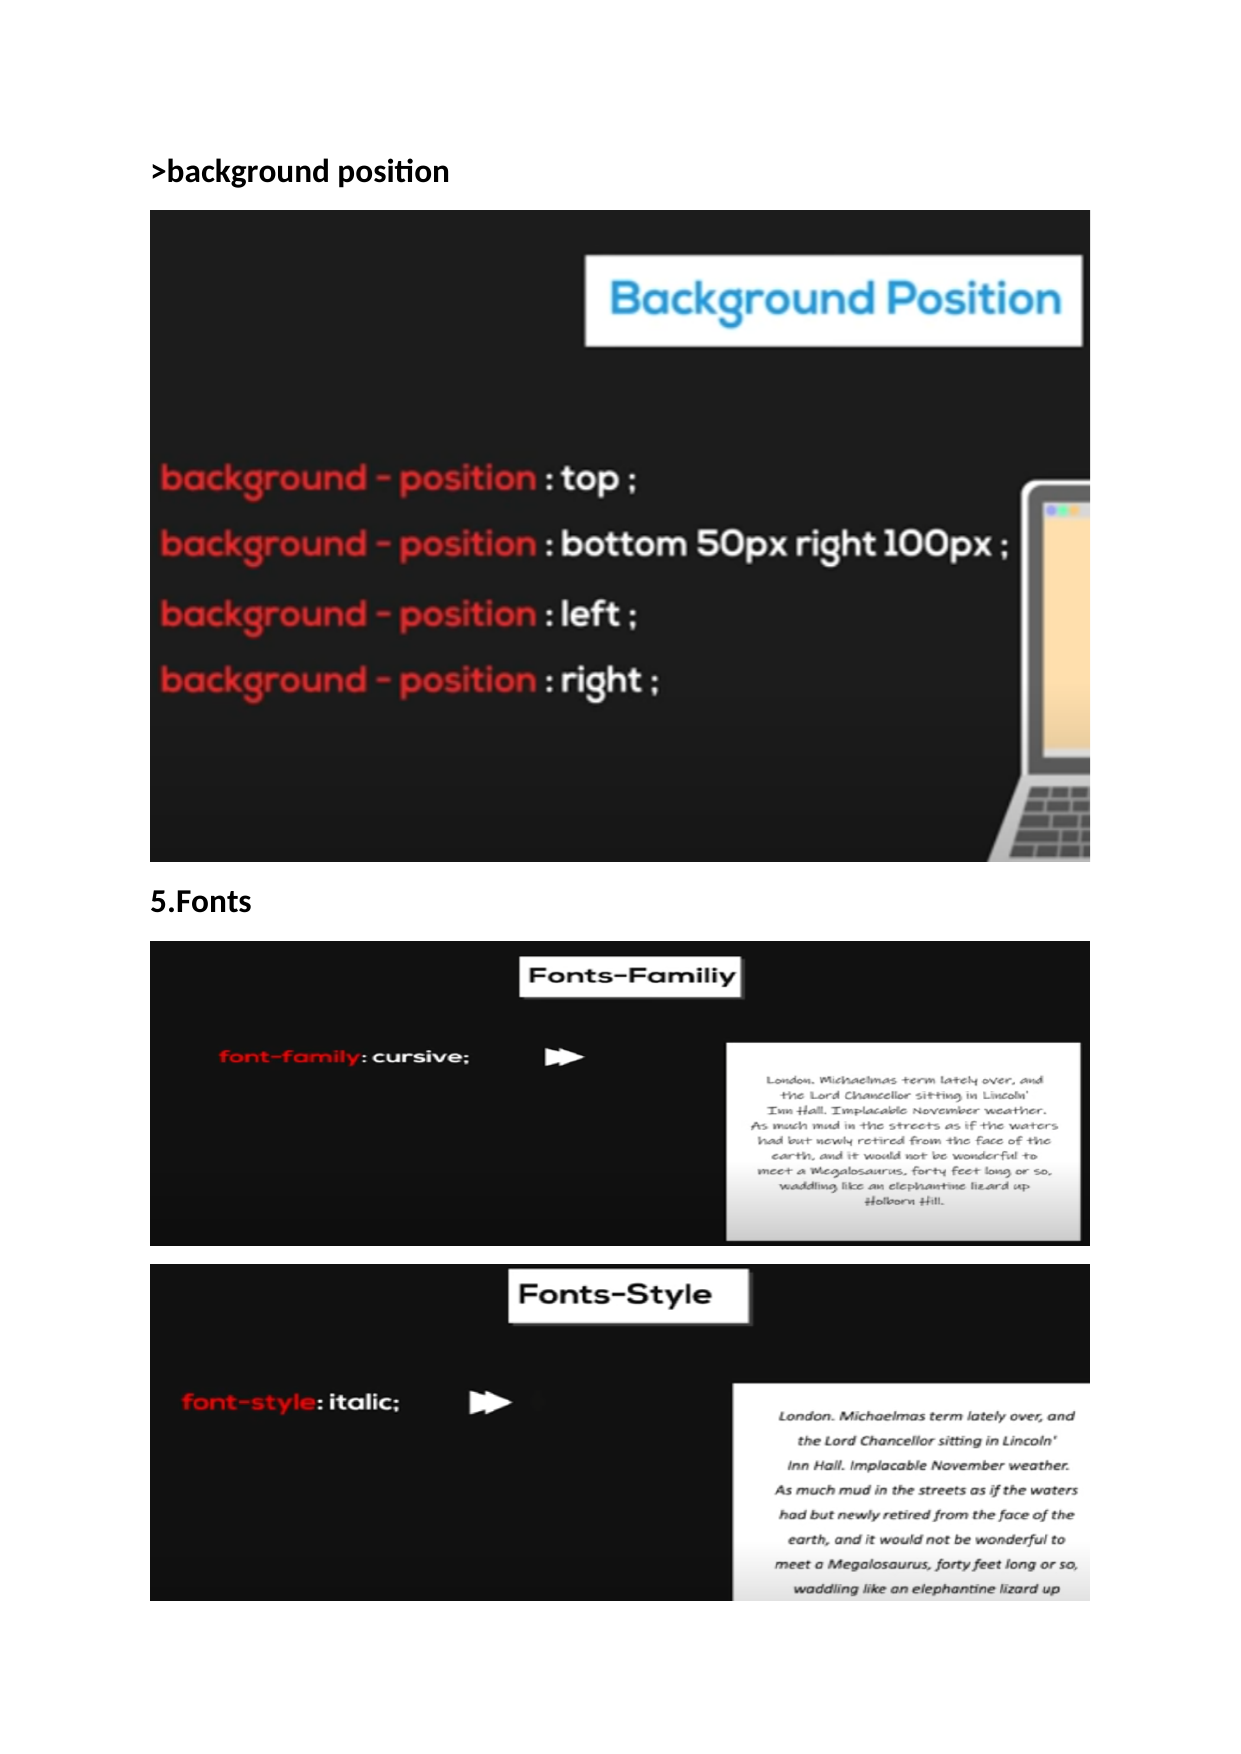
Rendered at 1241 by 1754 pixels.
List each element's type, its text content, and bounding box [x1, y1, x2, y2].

picture [150, 941, 1090, 1246]
text 5.Fonts [150, 880, 1090, 921]
text >background position [150, 150, 1090, 191]
picture [150, 210, 1091, 862]
picture [150, 1264, 1090, 1601]
